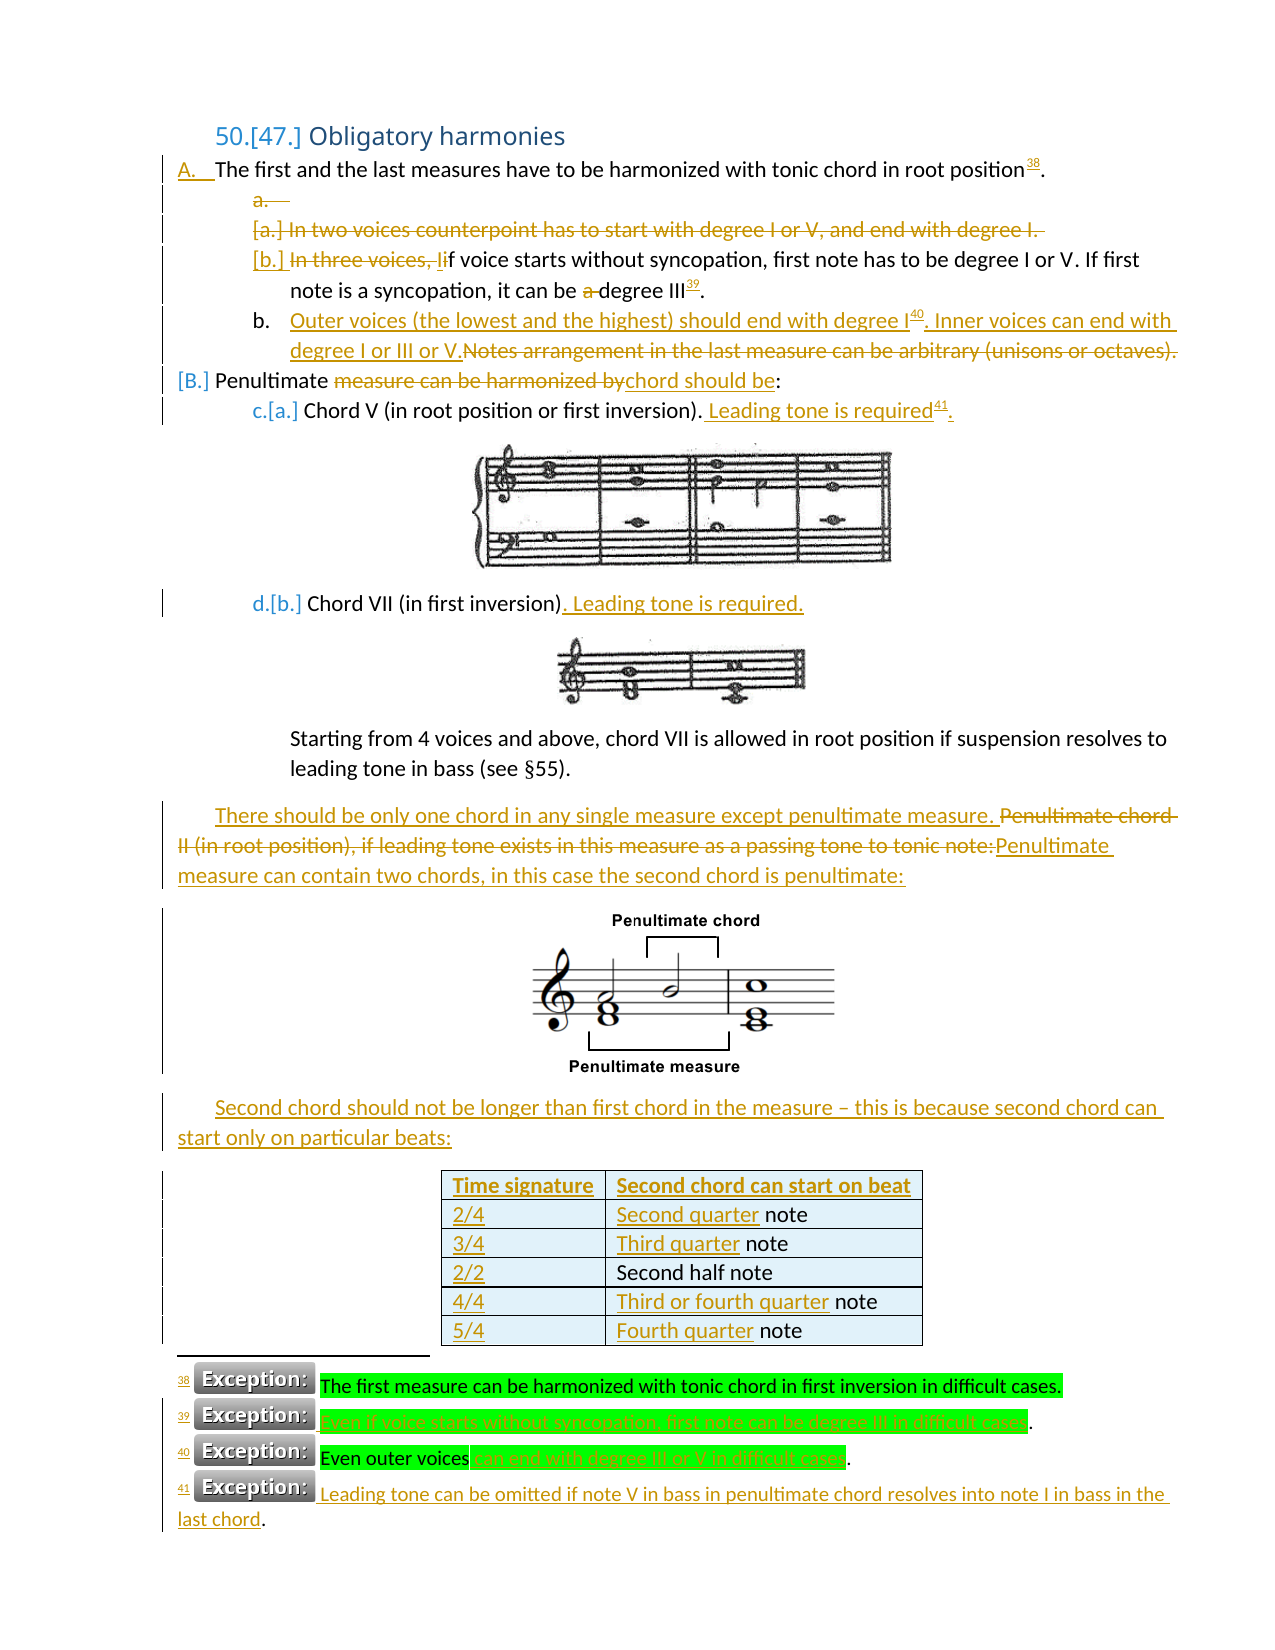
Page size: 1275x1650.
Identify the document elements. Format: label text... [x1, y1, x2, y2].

picture [194, 1362, 316, 1394]
picture [471, 443, 893, 571]
picture [194, 1434, 316, 1466]
list Chord V (in root position or first inversion). [252, 397, 1186, 424]
picture [194, 1398, 316, 1430]
list Starting from 4 voices and above, chord VII is allowed in root position if suspension resolves to leading tone in bass (see §55). [290, 724, 1186, 782]
picture [556, 636, 807, 706]
list f voice starts without syncopation, first note has to be degree I or V. If first note is a syncopation, it can be degree III. [252, 246, 1186, 304]
picture [529, 908, 835, 1075]
picture [194, 1470, 316, 1502]
list The first and the last measures have to be harmonized with tonic chord in root position. [177, 155, 1186, 183]
list Chord VII (in first inversion) [252, 589, 1186, 617]
subtitle Obligatory harmonies [215, 118, 1186, 152]
list Penultimate : [177, 366, 1186, 394]
